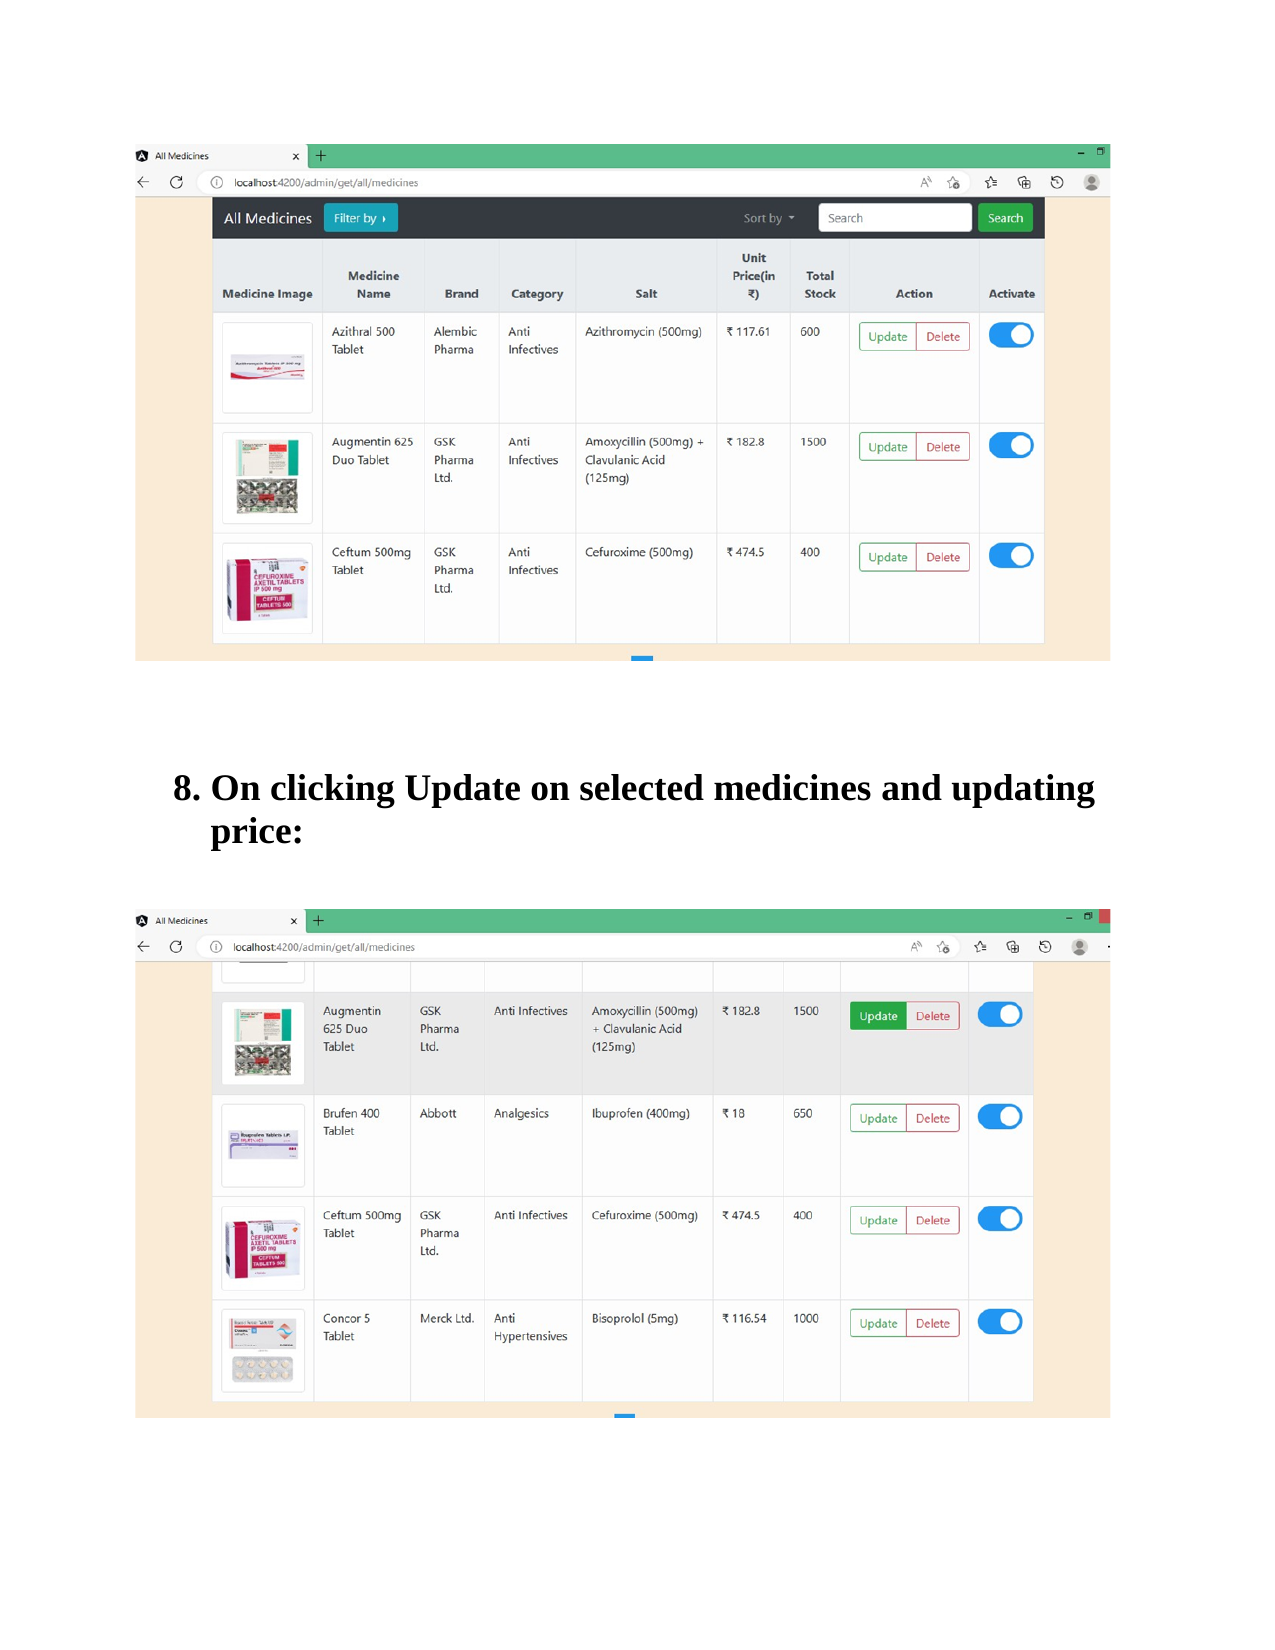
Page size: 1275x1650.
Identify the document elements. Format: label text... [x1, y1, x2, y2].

picture [135, 907, 1111, 1418]
list On clicking Update on selected medicines and updating price: [173, 766, 1133, 852]
picture [135, 141, 1111, 661]
